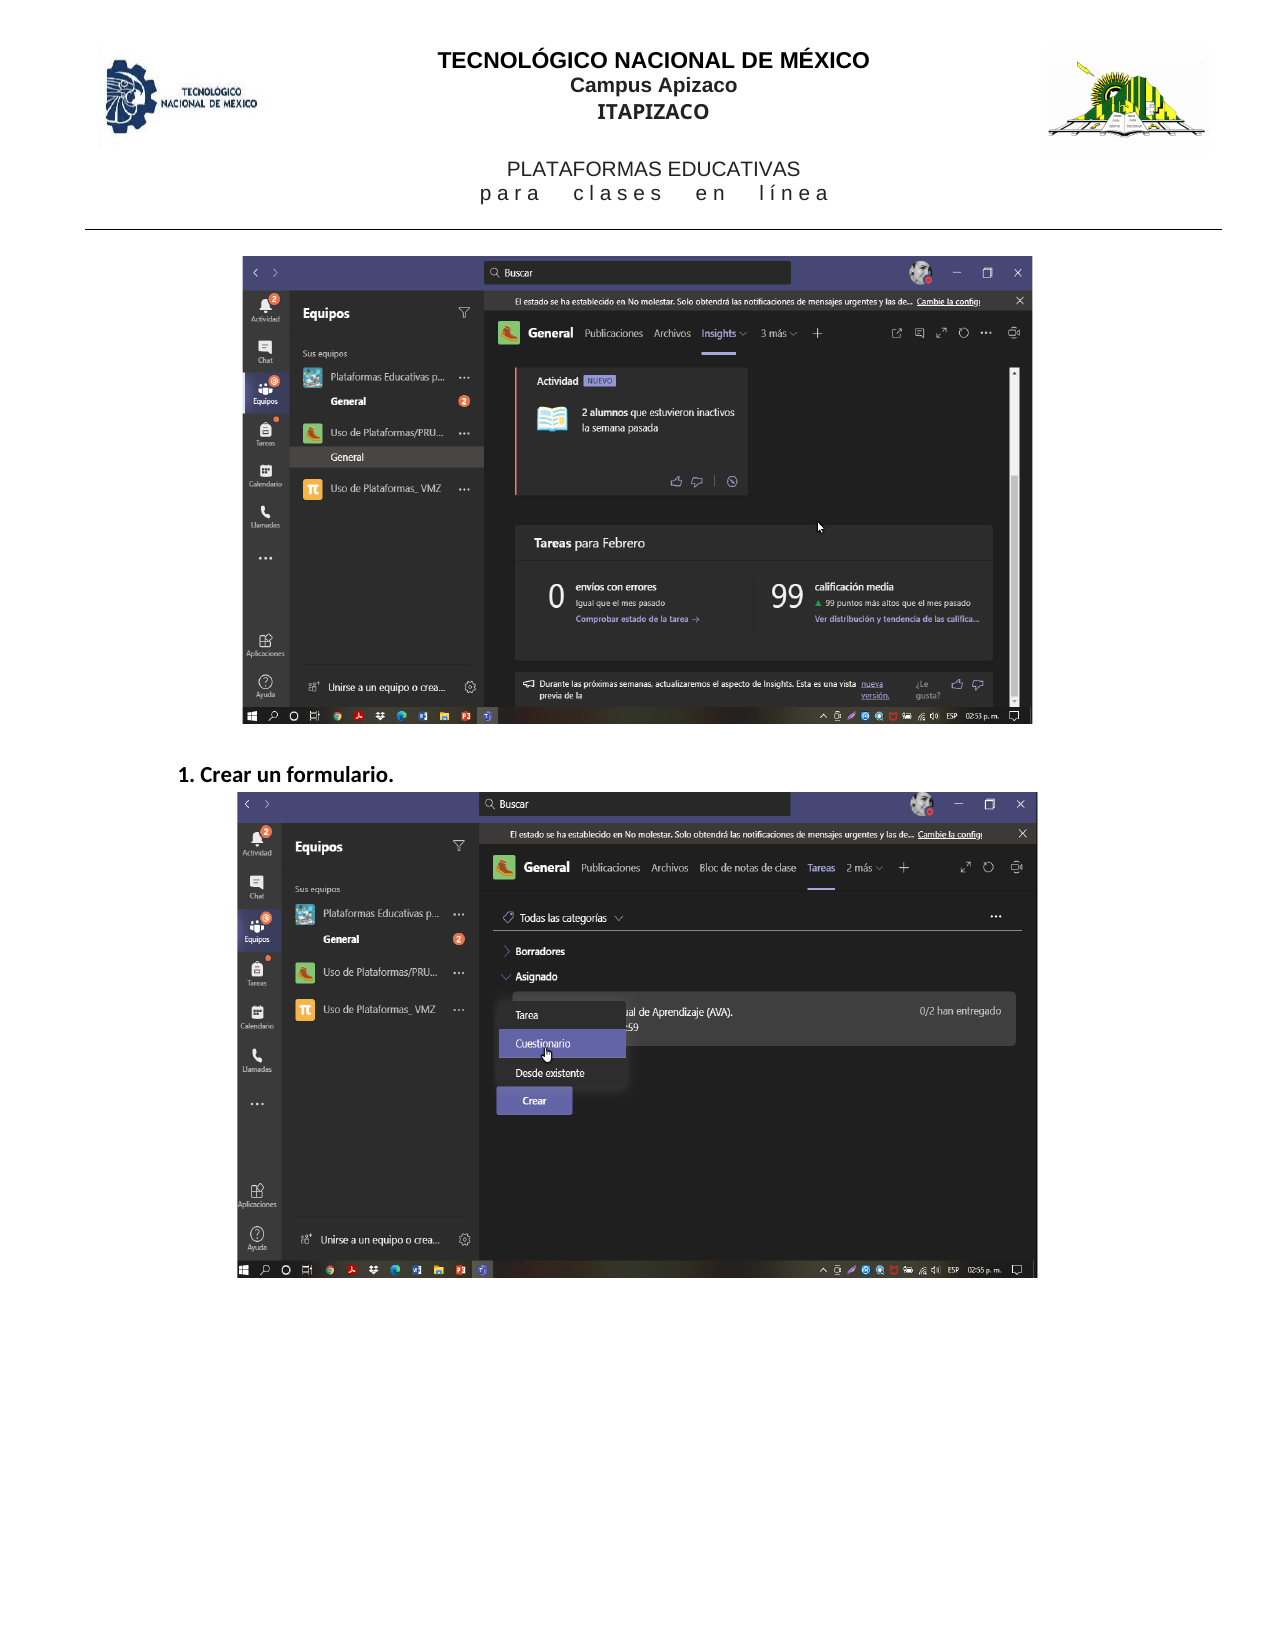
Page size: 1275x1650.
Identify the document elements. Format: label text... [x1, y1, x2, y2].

picture [98, 46, 264, 149]
text 1. Crear un formulario. [177, 760, 1098, 788]
picture [237, 792, 1038, 1278]
picture [1042, 46, 1210, 156]
picture [242, 256, 1033, 724]
